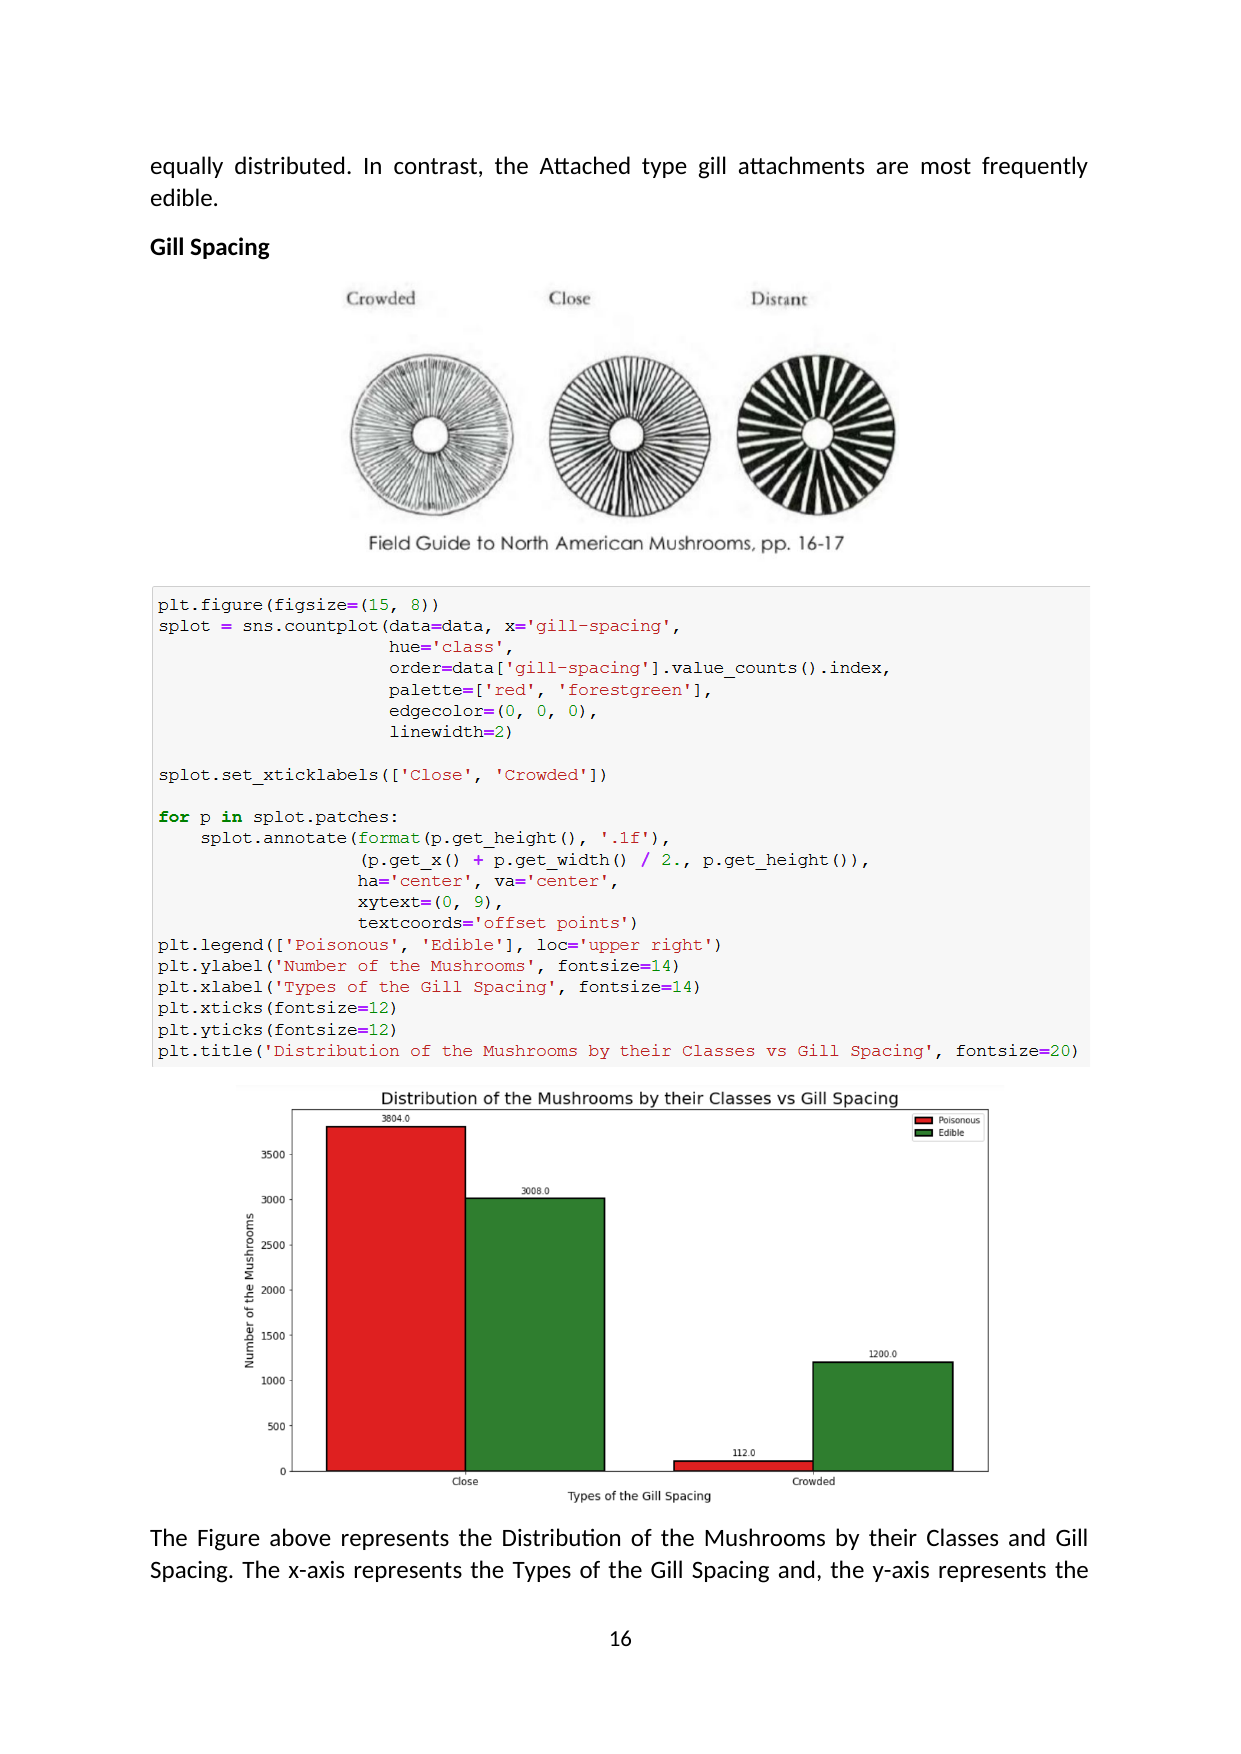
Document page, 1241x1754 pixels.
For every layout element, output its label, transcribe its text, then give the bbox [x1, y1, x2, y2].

picture [150, 583, 1091, 1067]
picture [235, 1085, 1005, 1504]
picture [341, 280, 900, 565]
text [150, 1522, 1090, 1585]
text Gill Spacing [150, 231, 1090, 262]
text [150, 150, 1090, 213]
